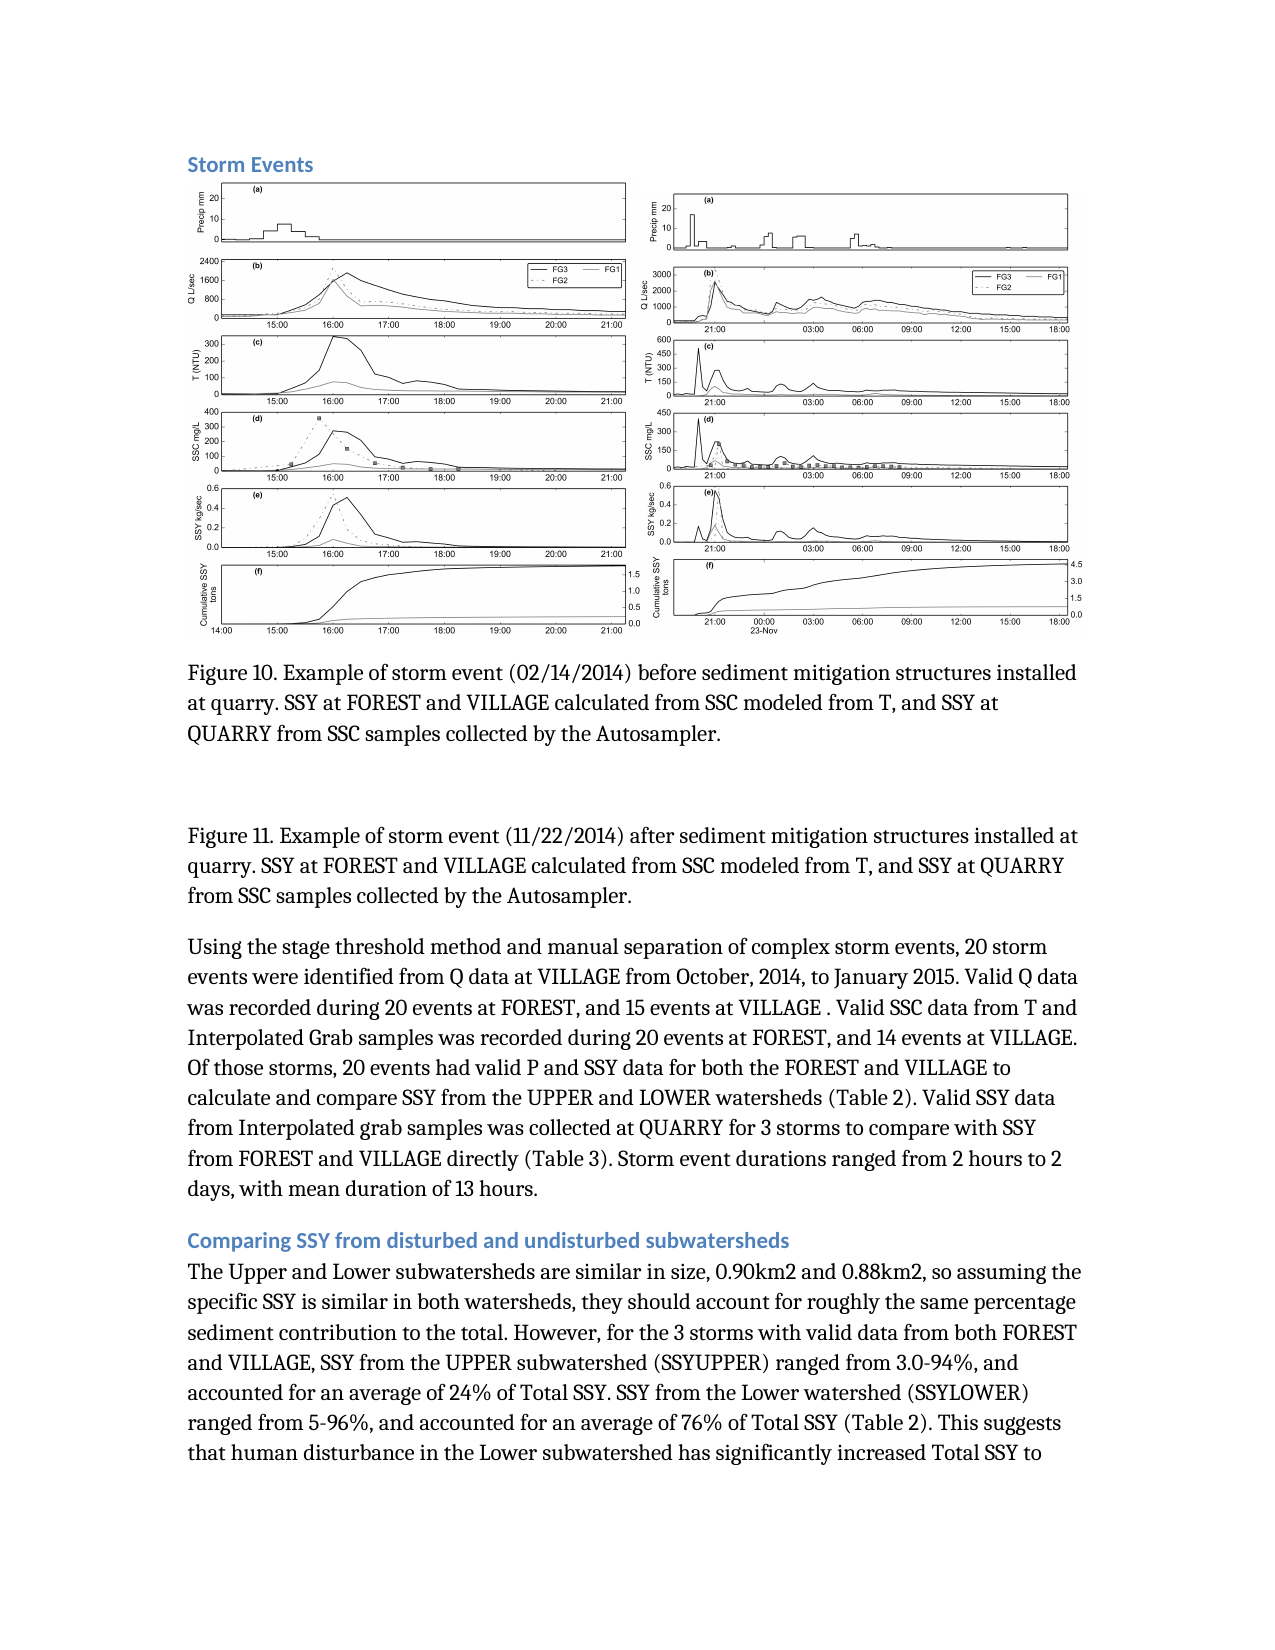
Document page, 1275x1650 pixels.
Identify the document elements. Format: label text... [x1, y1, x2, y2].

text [187, 1259, 1087, 1466]
subtitle Comparing SSY from disturbed and undisturbed subwatersheds [187, 1227, 1087, 1255]
text Using the stage threshold method and manual separation of complex storm events, 20 storm events were identified from Q data at VILLAGE from October, 2014, to January 2015. Valid Q data was recorded during 20 events at FOREST, and 15 events at VILLAGE . Valid SSC data from T and Interpolated Grab samples was recorded during 20 events at FOREST, and 14 events at VILLAGE. Of those storms, 20 events had valid P and SSY data for both the FOREST and VILLAGE to calculate and compare SSY from the UPPER and LOWER watersheds (Table 2). Valid SSY data from Interpolated grab samples was collected at QUARRY for 3 storms to compare with SSY from FOREST and VILLAGE directly (Table 3). Storm event durations ranged from 2 hours to 2 days, with mean duration of 13 hours. [187, 934, 1087, 1202]
picture [187, 182, 1083, 636]
text Figure 10. Example of storm event (02/14/2014) before sediment mitigation structures installed at quarry. SSY at FOREST and VILLAGE calculated from SSC modeled from T, and SSY at QUARRY from SSC samples collected by the Autosampler. [187, 660, 1087, 747]
subtitle Storm Events [187, 150, 1087, 178]
text Figure 11. Example of storm event (11/22/2014) after sediment mitigation structures installed at quarry. SSY at FOREST and VILLAGE calculated from SSC modeled from T, and SSY at QUARRY from SSC samples collected by the Autosampler. [187, 822, 1087, 909]
